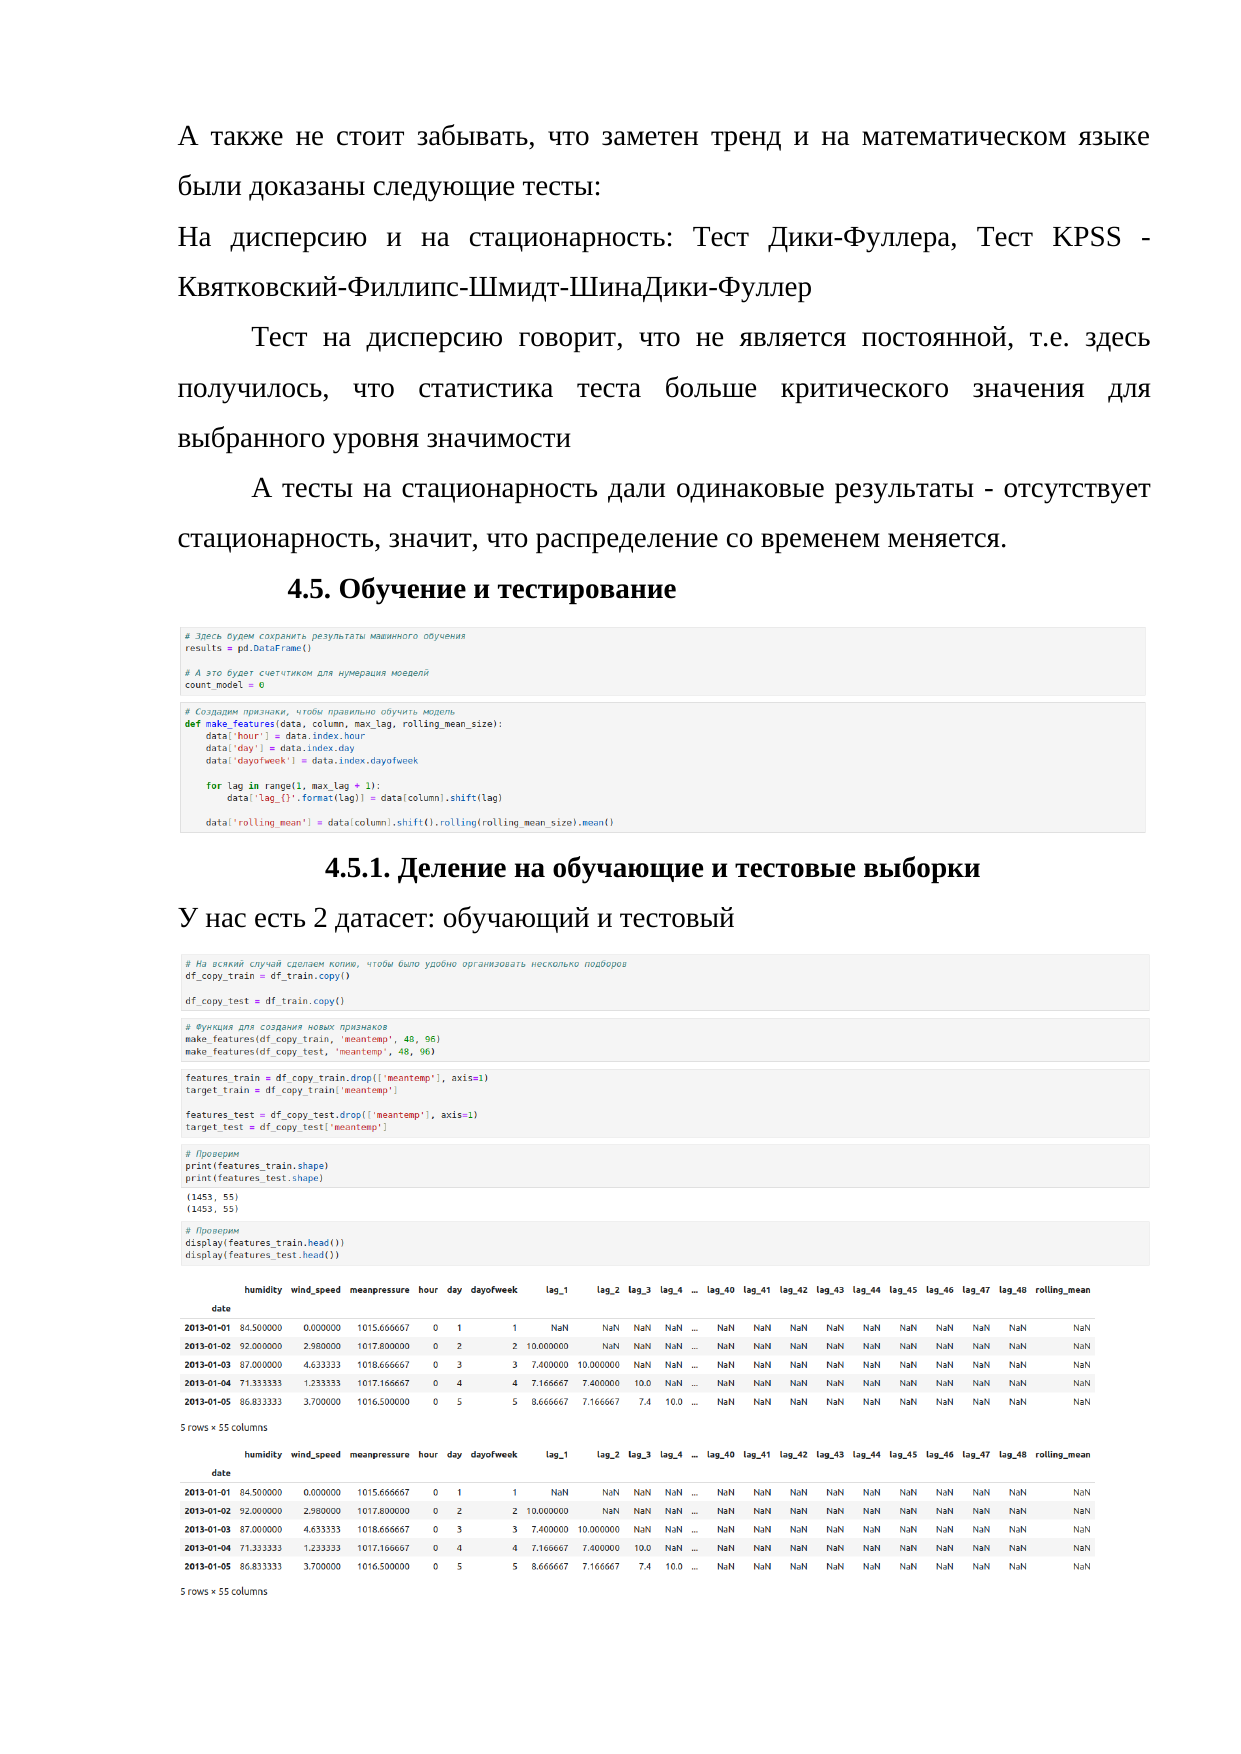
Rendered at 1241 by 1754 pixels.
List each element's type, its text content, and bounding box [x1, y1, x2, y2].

text А тесты на стационарность дали одинаковые результаты - отсутствует стационарность, значит, что распределение со временем меняется. [177, 470, 1152, 554]
picture [177, 621, 1152, 836]
text У нас есть 2 датасет: обучающий и тестовый [177, 900, 1152, 933]
text А также не стоит забывать, что заметен тренд и на математическом языке были доказаны следующие тесты: [177, 118, 1152, 202]
picture [177, 950, 1152, 1268]
list Деление на обучающие и тестовые выборки [325, 850, 1152, 883]
list Обучение и тестирование [287, 571, 1152, 604]
text Тест на дисперсию говорит, что не является постоянной, т.е. здесь получилось, что статистика теста больше критического значения для выбранного уровня значимости [177, 319, 1152, 453]
picture [177, 1282, 1152, 1600]
text На дисперсию и на стационарность: Тест Дики-Фуллера, Тест KPSS - Квятковский-Филлипс-Шмидт-ШинаДики-Фуллер [177, 219, 1152, 303]
